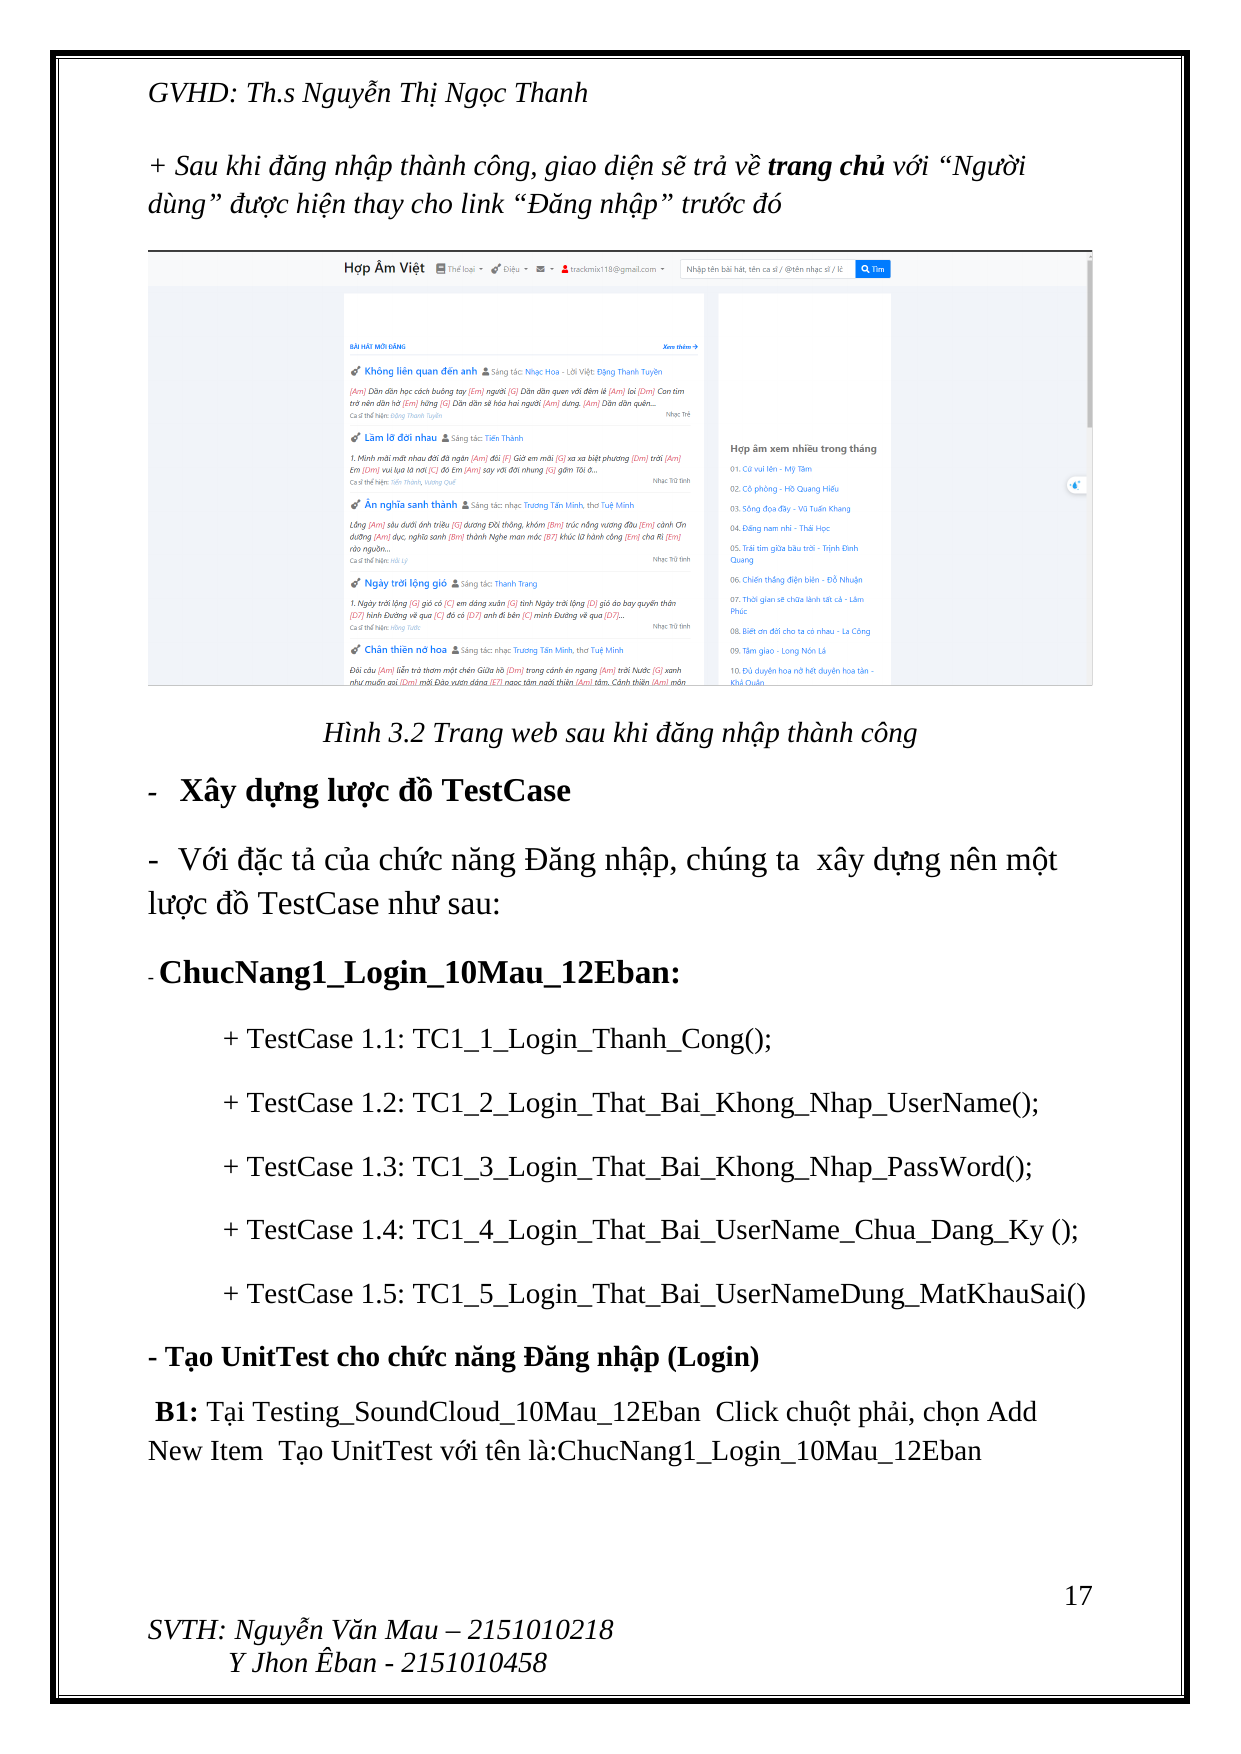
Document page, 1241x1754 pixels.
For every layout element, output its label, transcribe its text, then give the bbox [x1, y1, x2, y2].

text - Xây dựng lược đồ TestCase [148, 770, 1092, 809]
text B1: Tại Testing_SoundCloud_10Mau_12Eban Click chuột phải, chọn Add New Item Tạo UnitTest với tên là:ChucNang1_Login_10Mau_12Eban [148, 1394, 1092, 1467]
text - Với đặc tả của chức năng Đăng nhập, chúng ta xây dựng nên một lược đồ TestCase như sau: [148, 839, 1092, 922]
text + TestCase 1.2: TC1_2_Login_That_Bai_Khong_Nhap_UserName(); [223, 1085, 1092, 1119]
text + TestCase 1.5: TC1_5_Login_That_Bai_UserNameDung_MatKhauSai() [223, 1276, 1092, 1309]
text + TestCase 1.3: TC1_3_Login_That_Bai_Khong_Nhap_PassWord(); [223, 1149, 1092, 1182]
text - Tạo UnitTest cho chức năng Đăng nhập (Login) [148, 1339, 1092, 1373]
picture [147, 249, 1093, 686]
text Hình 3.2 Trang web sau khi đăng nhập thành công [148, 715, 1092, 749]
text + Sau khi đăng nhập thành công, giao diện sẽ trả về trang chủ với “Người dùng” được hiện thay cho link “Đăng nhập” trước đó [148, 148, 1092, 220]
text + TestCase 1.1: TC1_1_Login_Thanh_Cong(); [223, 1022, 1092, 1055]
text + TestCase 1.4: TC1_4_Login_That_Bai_UserName_Chua_Dang_Ky (); [223, 1212, 1092, 1246]
text - ChucNang1_Login_10Mau_12Eban: [148, 953, 1092, 991]
